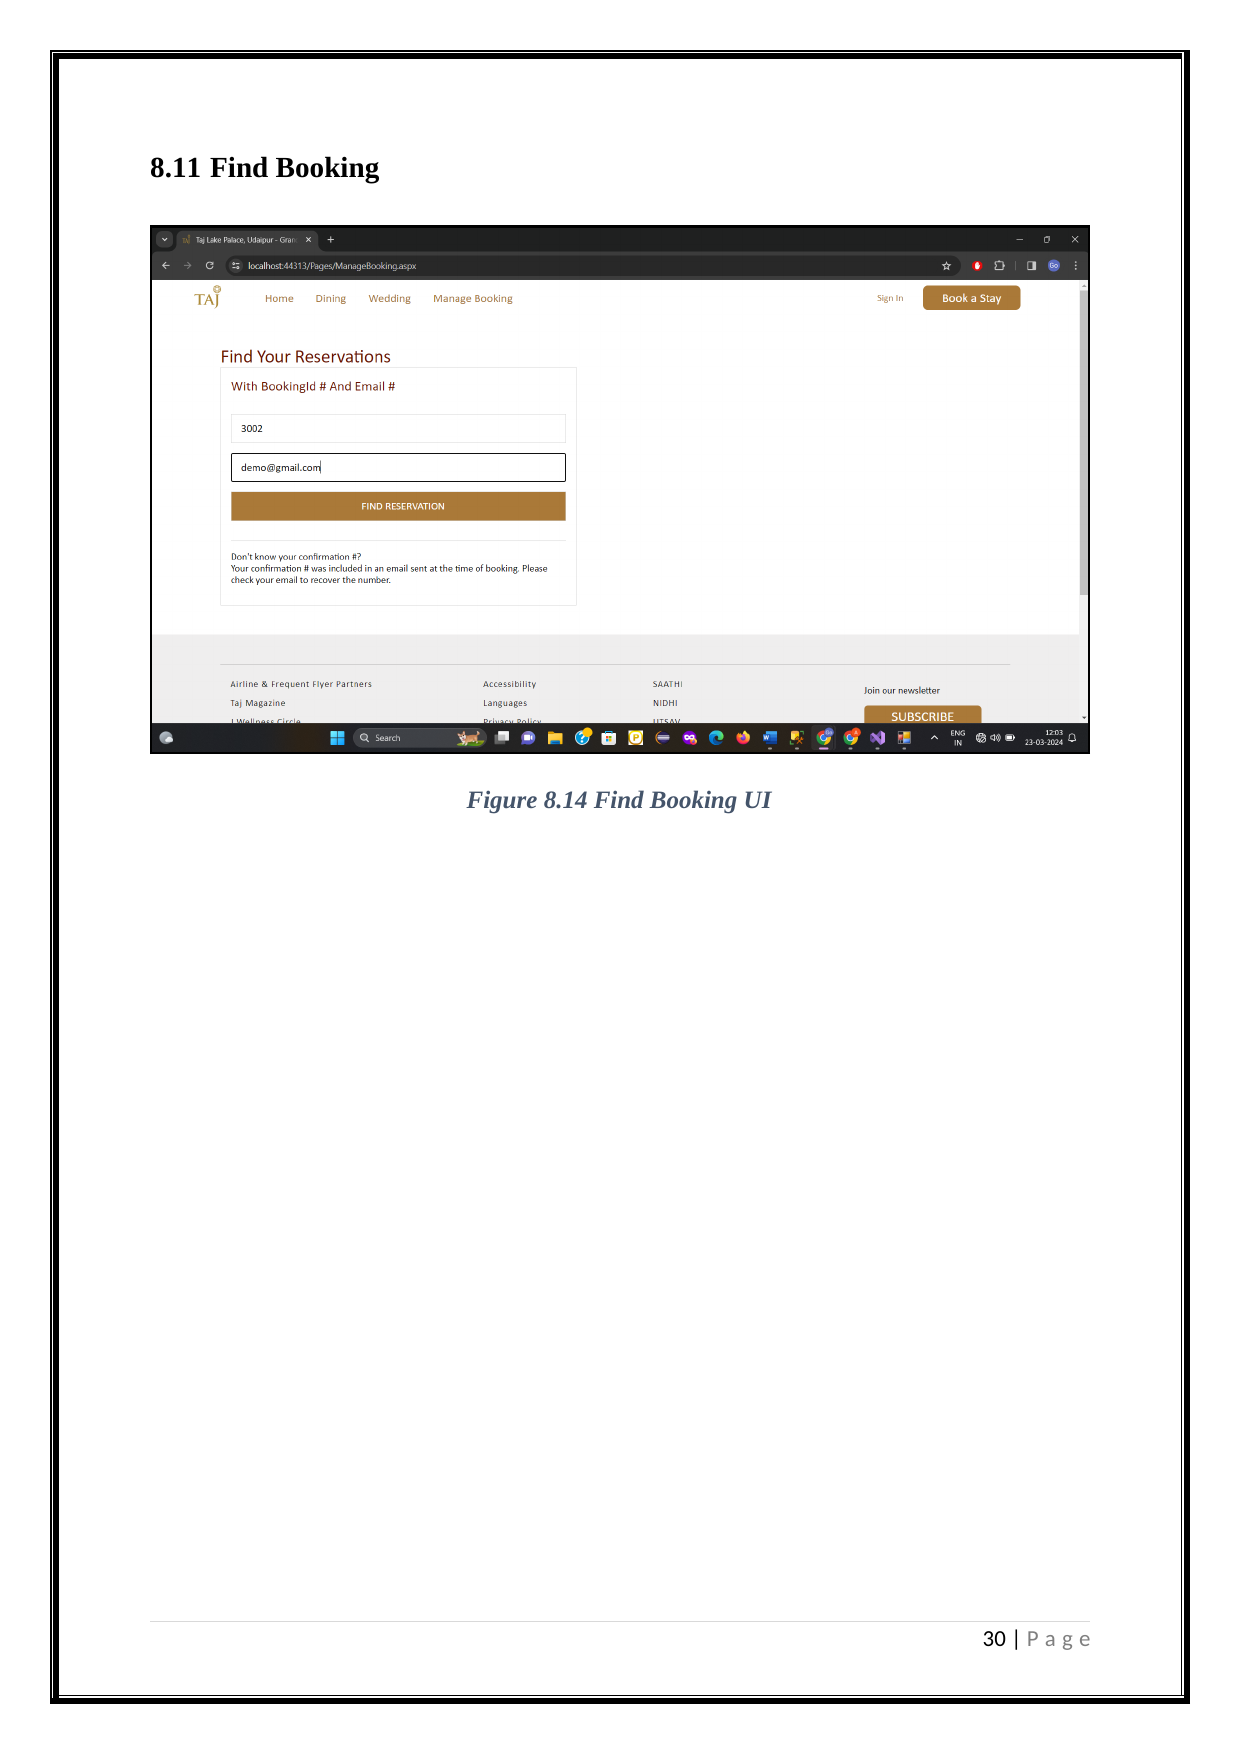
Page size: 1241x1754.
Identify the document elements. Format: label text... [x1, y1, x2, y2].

subtitle Find Booking [150, 150, 1090, 183]
picture [152, 228, 1088, 752]
